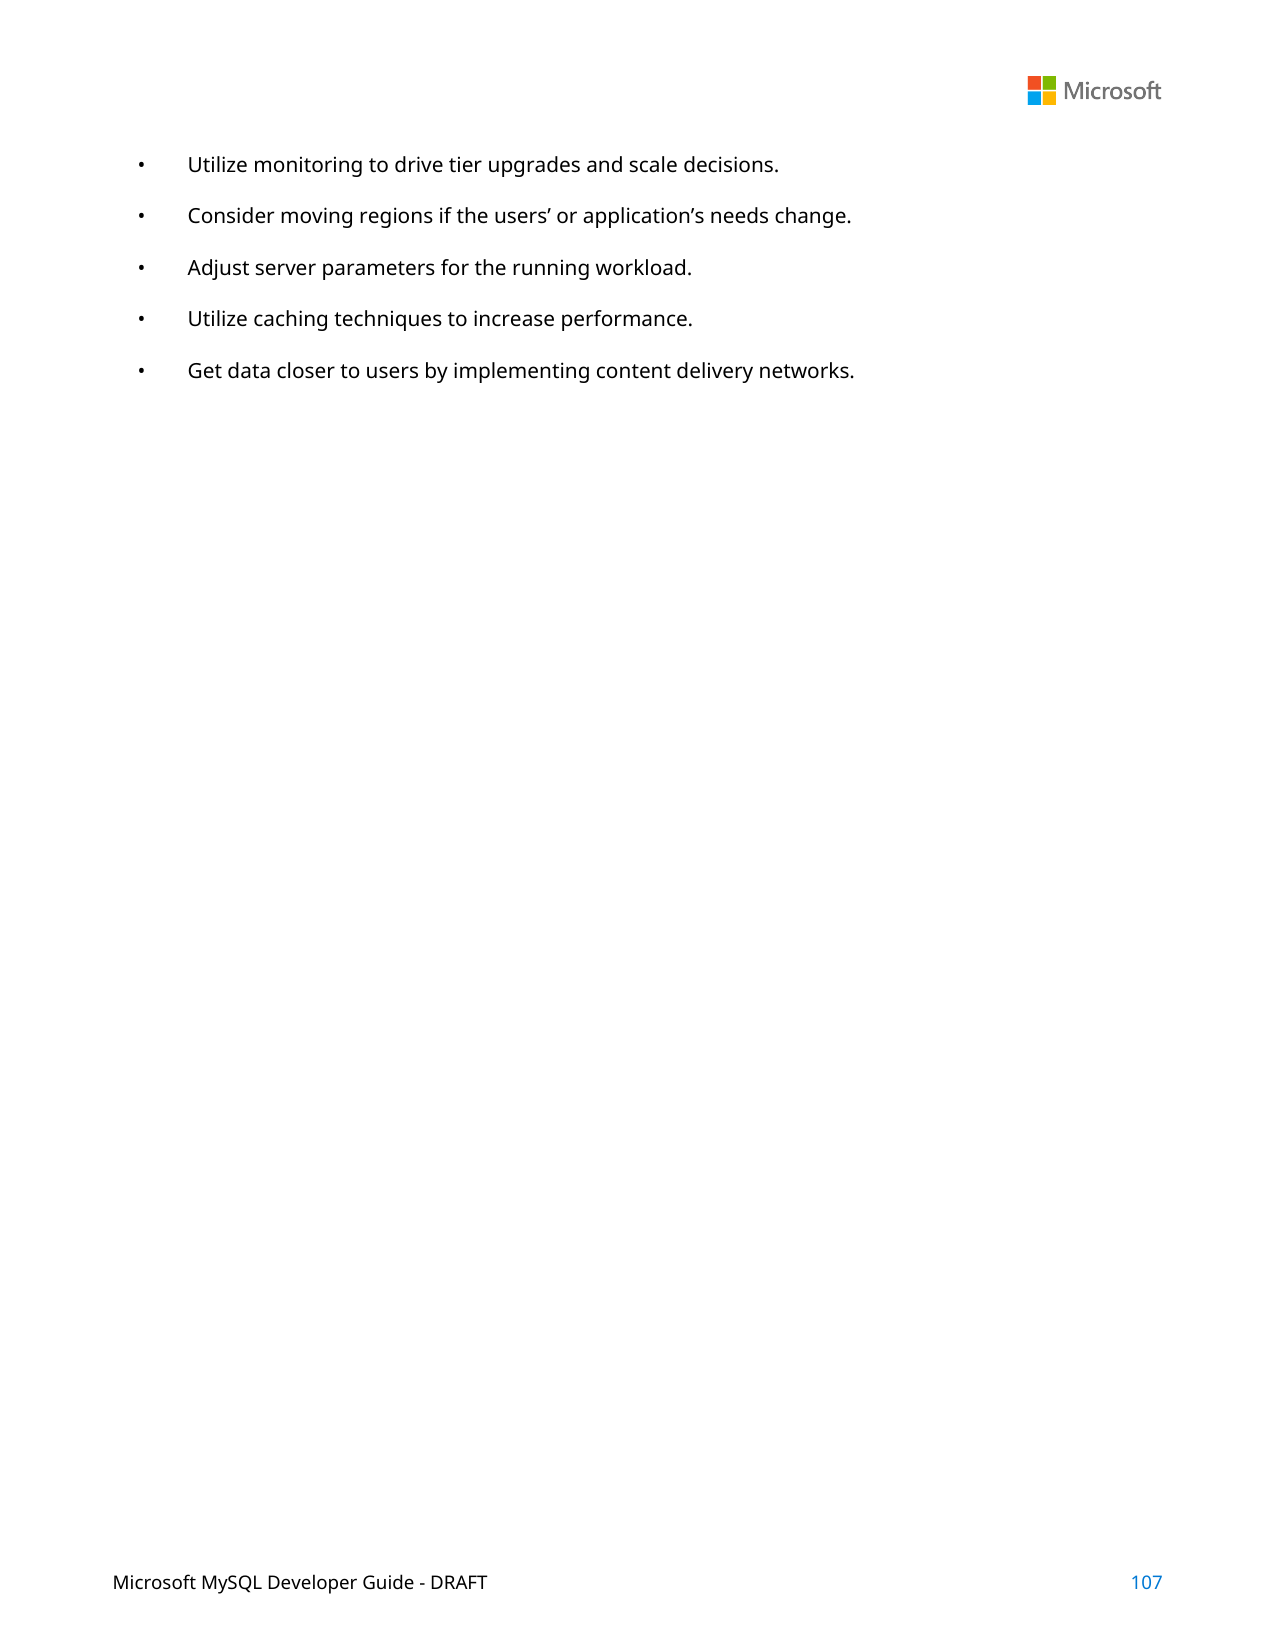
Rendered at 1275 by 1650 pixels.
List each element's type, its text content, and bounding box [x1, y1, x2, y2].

list Utilize caching techniques to increase performance. [137, 304, 1162, 333]
list Get data closer to users by implementing content delivery networks. [137, 356, 1162, 384]
list Utilize monitoring to drive tier upgrades and scale decisions. [137, 150, 1162, 178]
list Adjust server parameters for the running workload. [137, 253, 1162, 281]
list Consider moving regions if the users’ or application’s needs change. [137, 201, 1162, 230]
picture [1026, 75, 1163, 107]
